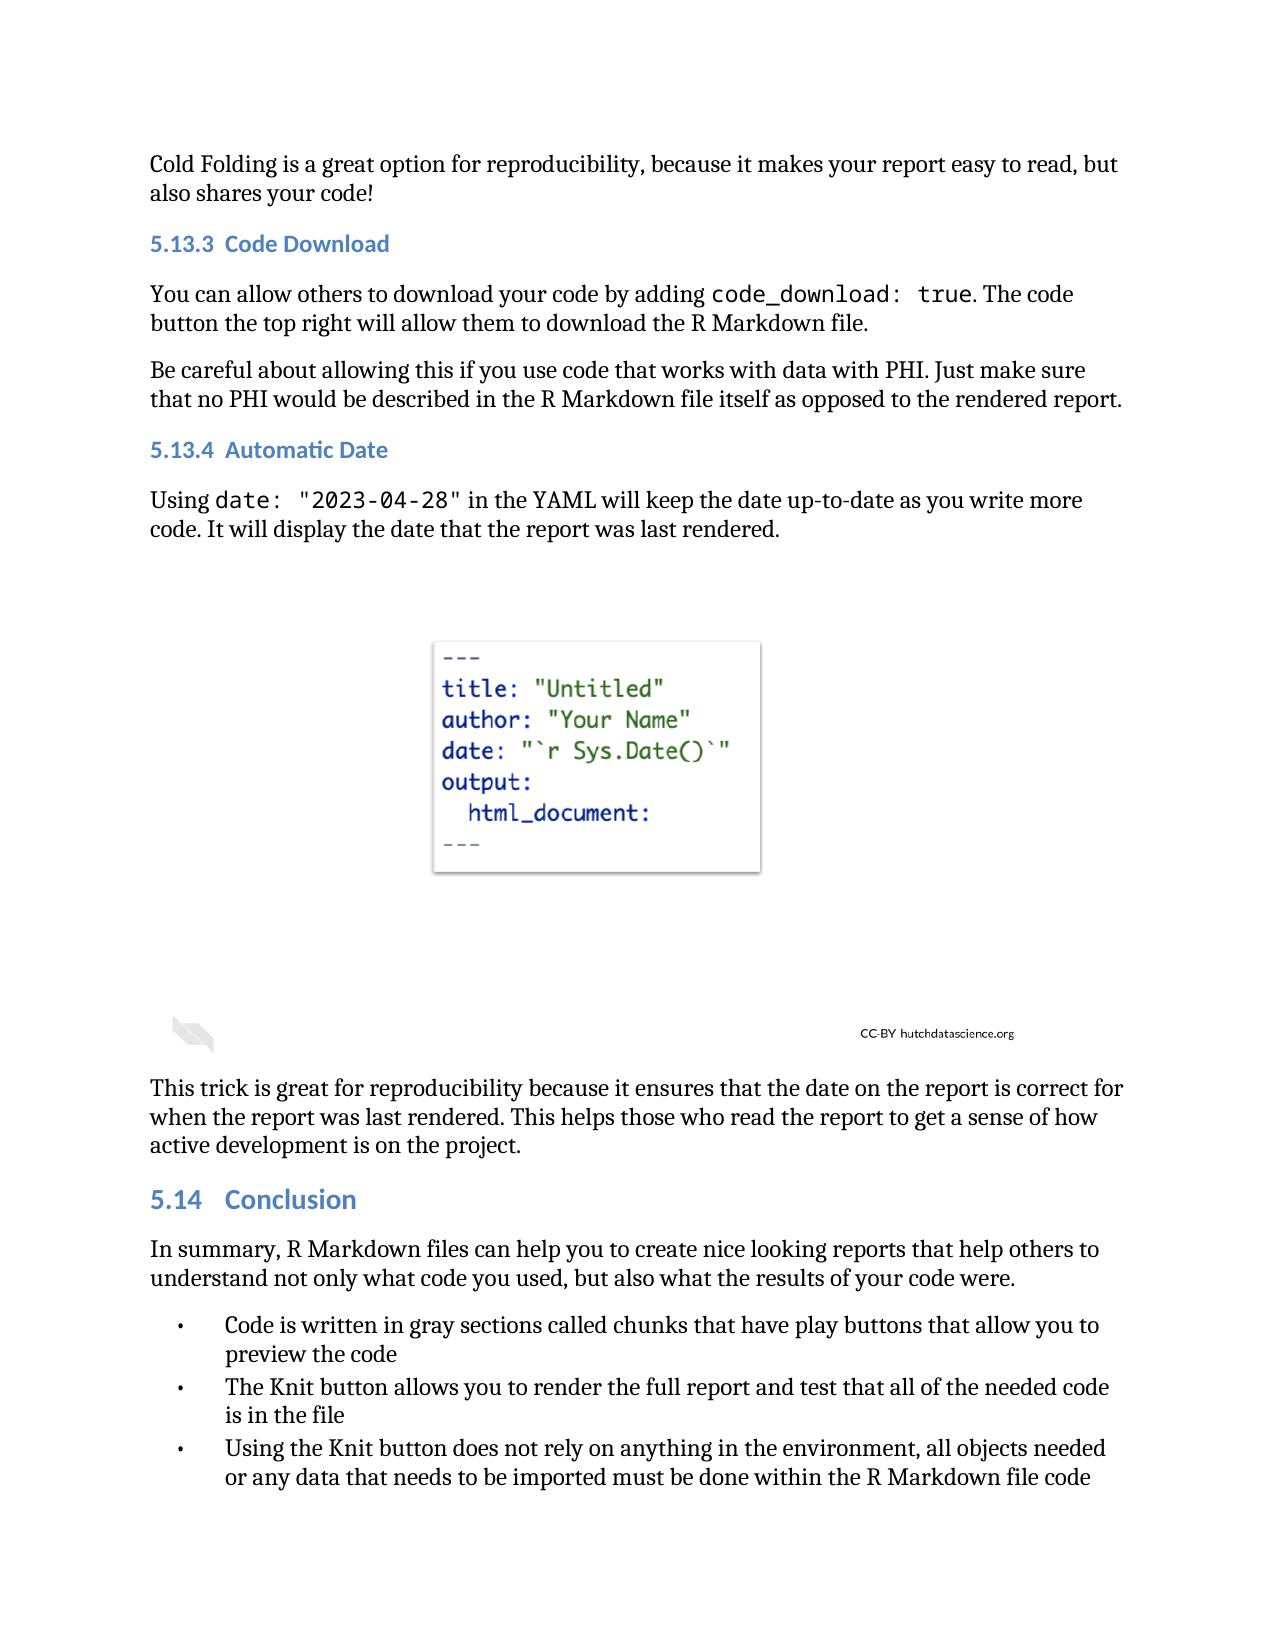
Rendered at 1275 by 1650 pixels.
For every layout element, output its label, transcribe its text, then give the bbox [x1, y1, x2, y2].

subtitle 5.13.3 Code Download [150, 228, 1125, 259]
text Using date: "2023-04-28" in the YAML will keep the date up-to-date as you write more code. It will display the date that the report was last rendered. [150, 484, 1125, 544]
list The Knit button allows you to render the full report and test that all of the needed code is in the file [175, 1373, 1125, 1430]
text Cold Folding is a great option for reproducibility, because it makes your report easy to read, but also shares your code! [150, 150, 1125, 207]
subtitle 5.14 Conclusion [150, 1181, 1125, 1216]
list Code is written in gray sections called chunks that have play buttons that allow you to preview the code [175, 1311, 1125, 1369]
list Using the Knit button does not rely on anything in the environment, all objects needed or any data that needs to be imported must be done within the R Markdown file code [175, 1434, 1125, 1491]
text In summary, R Markdown files can help you to create nice looking reports that help others to understand not only what code you used, but also what the results of your code were. [150, 1235, 1125, 1293]
picture [168, 562, 1044, 1055]
text Be careful about allowing this if you use code that works with data with PHI. Just make sure that no PHI would be described in the R Markdown file itself as opposed to the rendered report. [150, 356, 1125, 414]
text This trick is great for reproducibility because it ensures that the date on the report is correct for when the report was last rendered. This helps those who read the report to get a sense of how active development is on the project. [150, 1074, 1125, 1160]
text You can allow others to download your code by adding code_download: true. The code button the top right will allow them to download the R Markdown file. [150, 278, 1125, 338]
subtitle 5.13.4 Automatic Date [150, 435, 1125, 465]
